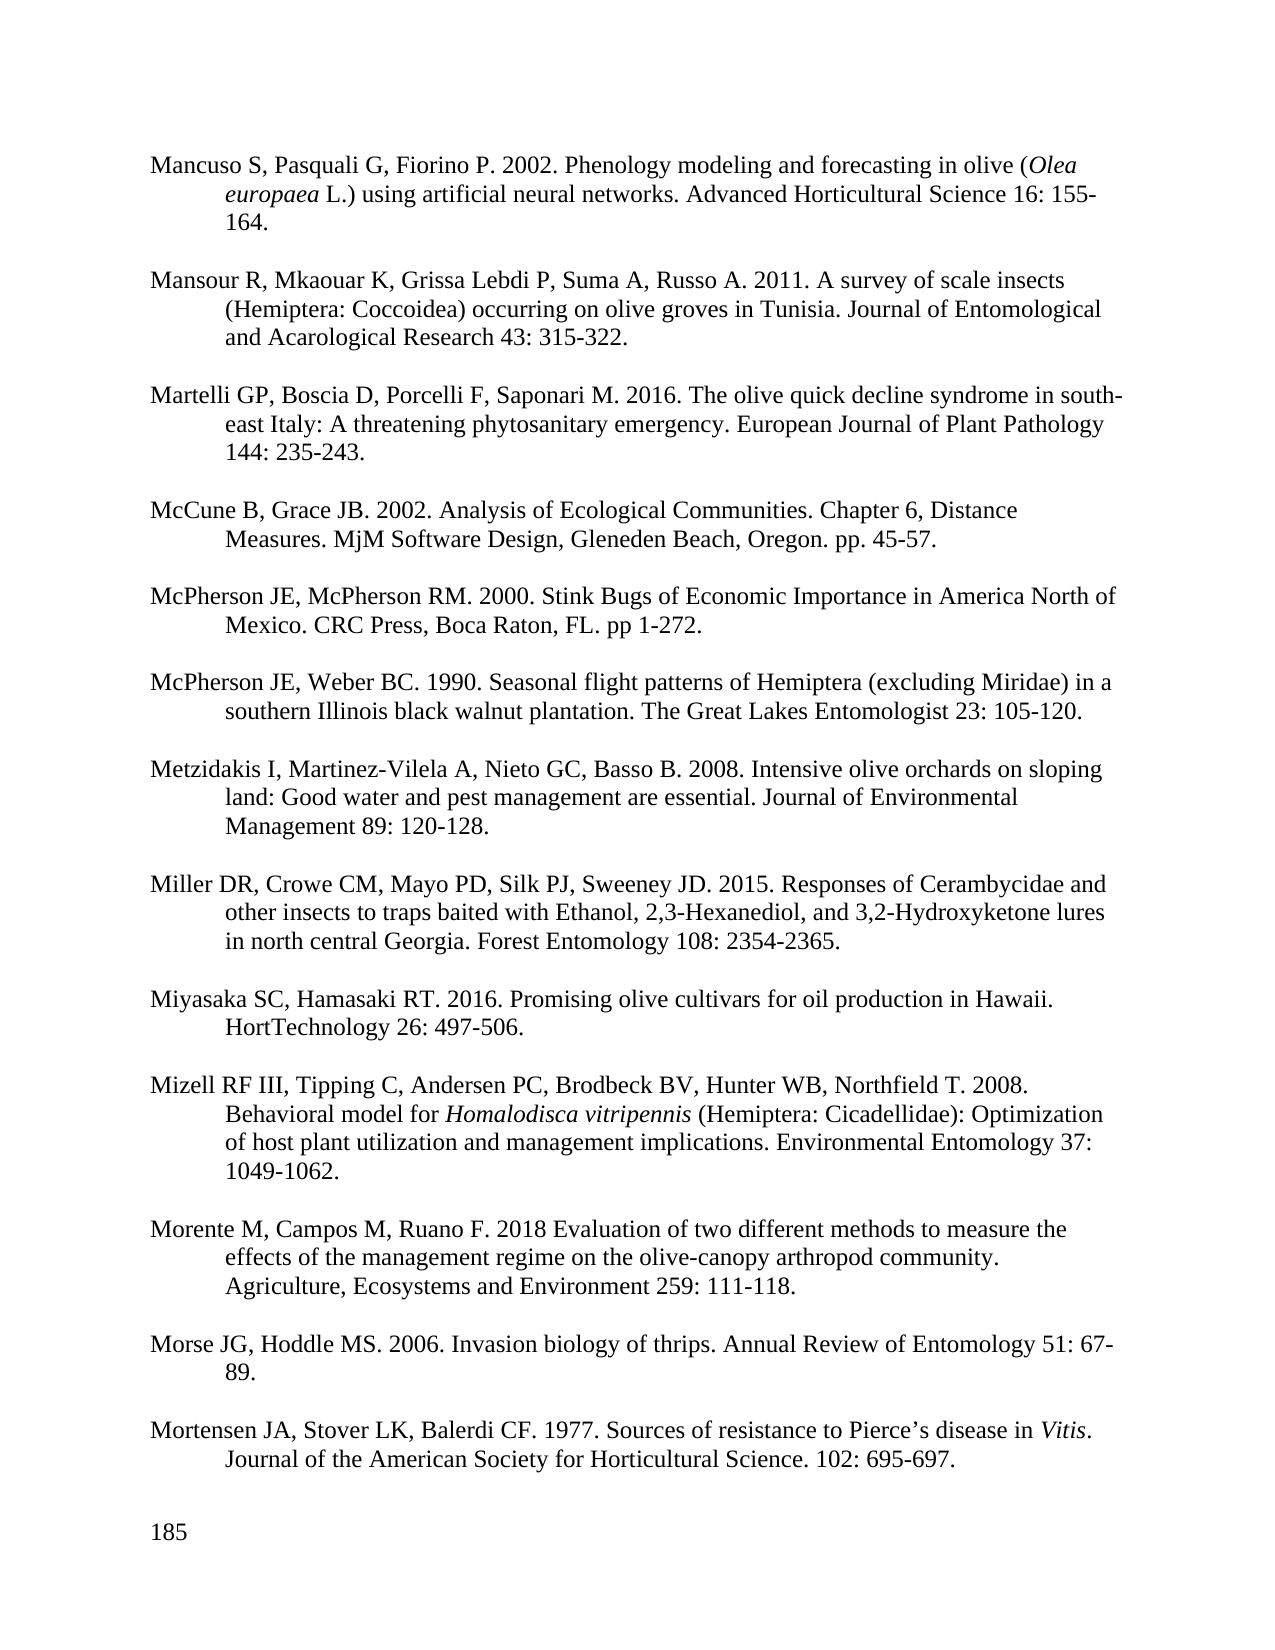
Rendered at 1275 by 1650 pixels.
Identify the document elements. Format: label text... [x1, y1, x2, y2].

text Morse JG, Hoddle MS. 2006. Invasion biology of thrips. Annual Review of Entomology 51: 67-89. [150, 1329, 1125, 1386]
text McCune B, Grace JB. 2002. Analysis of Ecological Communities. Chapter 6, Distance Measures. MjM Software Design, Gleneden Beach, Oregon. pp. 45-57. [150, 495, 1125, 552]
text Metzidakis I, Martinez-Vilela A, Nieto GC, Basso B. 2008. Intensive olive orchards on sloping land: Good water and pest management are essential. Journal of Environmental Management 89: 120-128. [150, 754, 1125, 840]
text McPherson JE, Weber BC. 1990. Seasonal flight patterns of Hemiptera (excluding Miridae) in a southern Illinois black walnut plantation. The Great Lakes Entomologist 23: 105-120. [150, 667, 1125, 725]
text McPherson JE, McPherson RM. 2000. Stink Bugs of Economic Importance in America North of Mexico. CRC Press, Boca Raton, FL. pp 1-272. [150, 581, 1125, 639]
text Miller DR, Crowe CM, Mayo PD, Silk PJ, Sweeney JD. 2015. Responses of Cerambycidae and other insects to traps baited with Ethanol, 2,3-Hexanediol, and 3,2-Hydroxyketone lures in north central Georgia. Forest Entomology 108: 2354-2365. [150, 869, 1125, 955]
text Mancuso S, Pasquali G, Fiorino P. 2002. Phenology modeling and forecasting in olive (Olea europaea L.) using artificial neural networks. Advanced Horticultural Science 16: 155-164. [150, 150, 1125, 236]
text Mortensen JA, Stover LK, Balerdi CF. 1977. Sources of resistance to Pierce’s disease in Vitis. Journal of the American Society for Horticultural Science. 102: 695-697. [150, 1415, 1125, 1472]
text Miyasaka SC, Hamasaki RT. 2016. Promising olive cultivars for oil production in Hawaii. HortTechnology 26: 497-506. [150, 984, 1125, 1041]
text Martelli GP, Boscia D, Porcelli F, Saponari M. 2016. The olive quick decline syndrome in south-east Italy: A threatening phytosanitary emergency. European Journal of Plant Pathology 144: 235-243. [150, 380, 1125, 466]
text Mizell RF III, Tipping C, Andersen PC, Brodbeck BV, Hunter WB, Northfield T. 2008. Behavioral model for Homalodisca vitripennis (Hemiptera: Cicadellidae): Optimization of host plant utilization and management implications. Environmental Entomology 37: 1049-1062. [150, 1070, 1125, 1185]
text Morente M, Campos M, Ruano F. 2018 Evaluation of two different methods to measure the effects of the management regime on the olive-canopy arthropod community. Agriculture, Ecosystems and Environment 259: 111-118. [150, 1214, 1125, 1300]
text Mansour R, Mkaouar K, Grissa Lebdi P, Suma A, Russo A. 2011. A survey of scale insects (Hemiptera: Coccoidea) occurring on olive groves in Tunisia. Journal of Entomological and Acarological Research 43: 315-322. [150, 265, 1125, 351]
